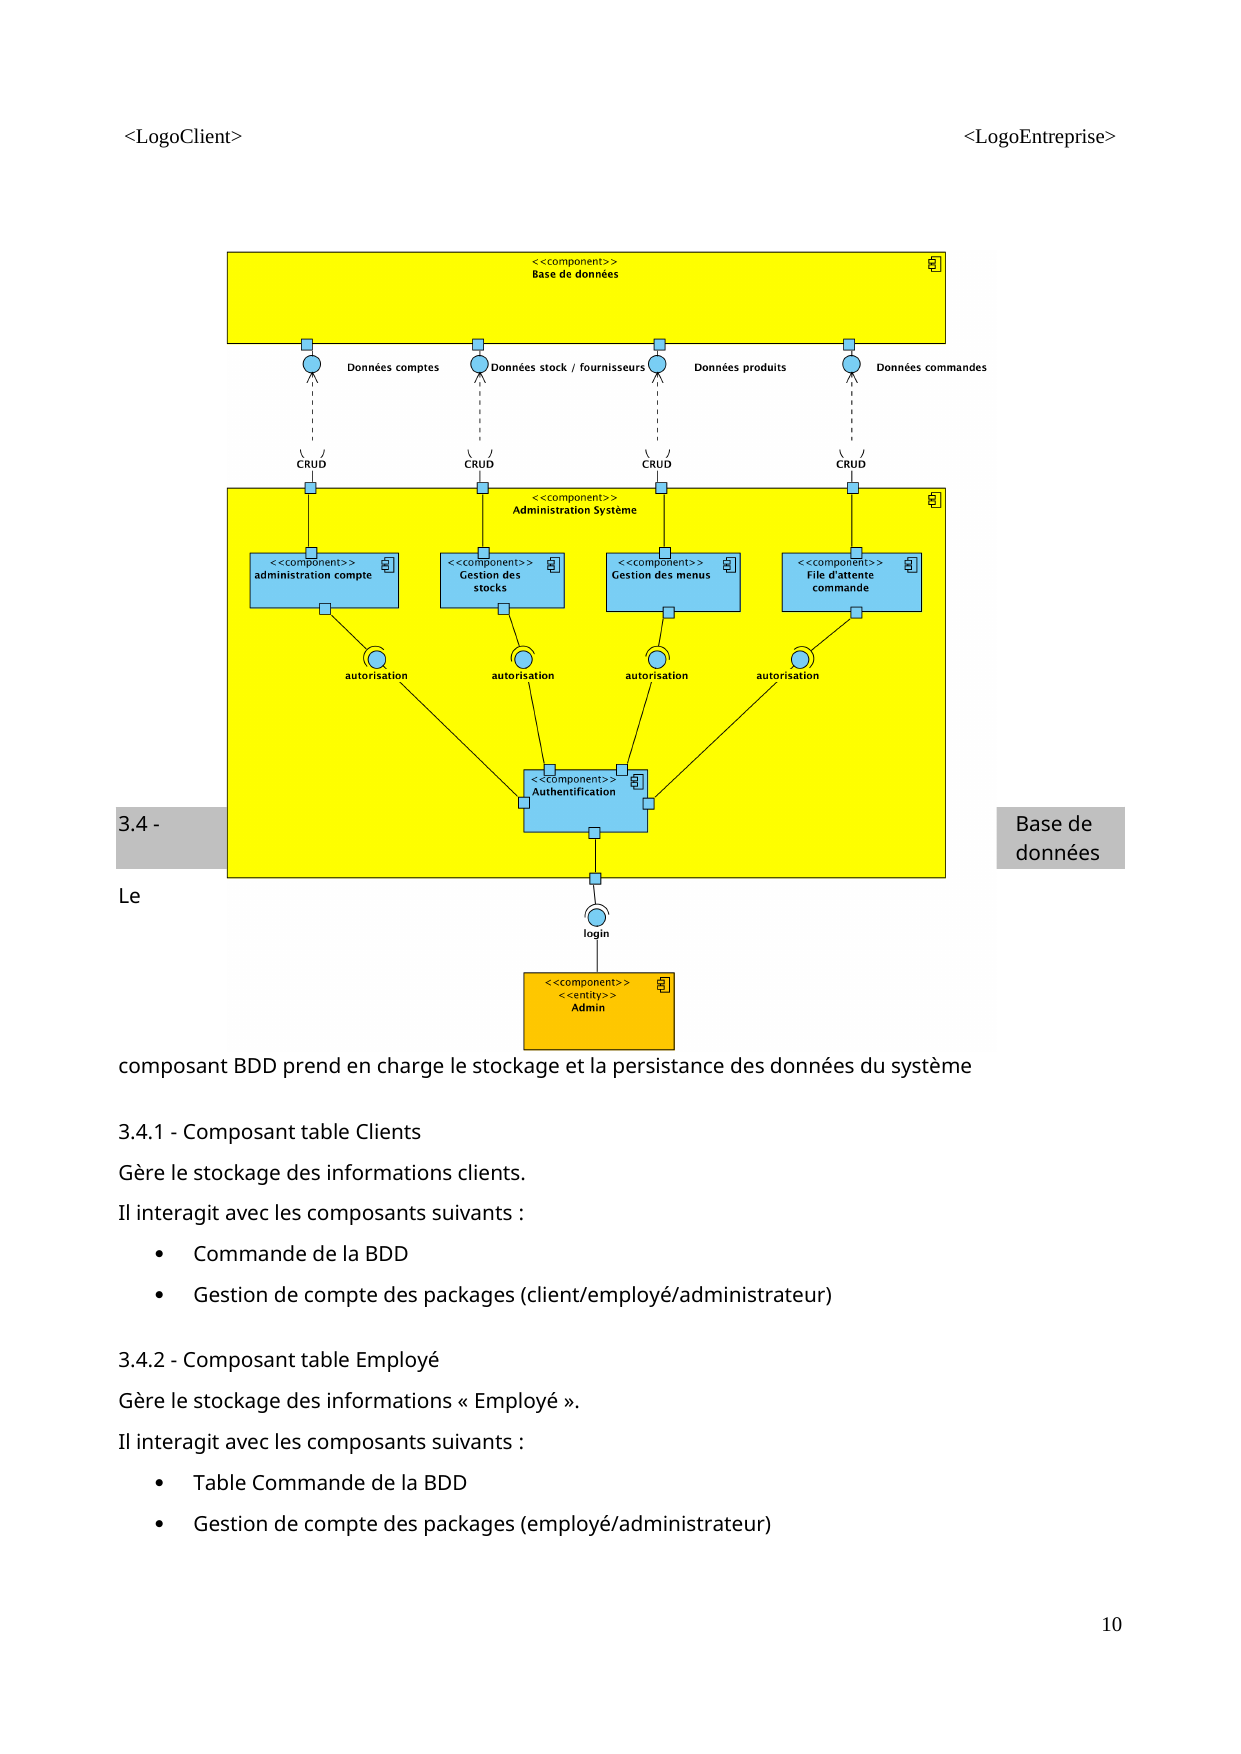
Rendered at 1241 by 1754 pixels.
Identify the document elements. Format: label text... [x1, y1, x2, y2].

text Il interagit avec les composants suivants : [118, 1198, 1122, 1227]
list Gestion de compte des packages (client/employé/administrateur) [156, 1280, 1122, 1309]
subtitle Composant table Employé [118, 1346, 1122, 1374]
text Gère le stockage des informations clients. [118, 1158, 1122, 1186]
text Gère le stockage des informations « Employé ». [118, 1386, 1122, 1415]
list Commande de la BDD [156, 1239, 1122, 1268]
list Gestion de compte des packages (employé/administrateur) [156, 1509, 1122, 1538]
picture [225, 250, 997, 1051]
subtitle Base de données [117, 808, 225, 868]
subtitle Composant table Clients [118, 1117, 1122, 1145]
text Le composant BDD prend en charge le stockage et la persistance des données du système [118, 881, 1122, 1080]
text Il interagit avec les composants suivants : [118, 1427, 1122, 1456]
list Table Commande de la BDD [156, 1468, 1122, 1497]
subtitle Base de données [997, 808, 1124, 868]
